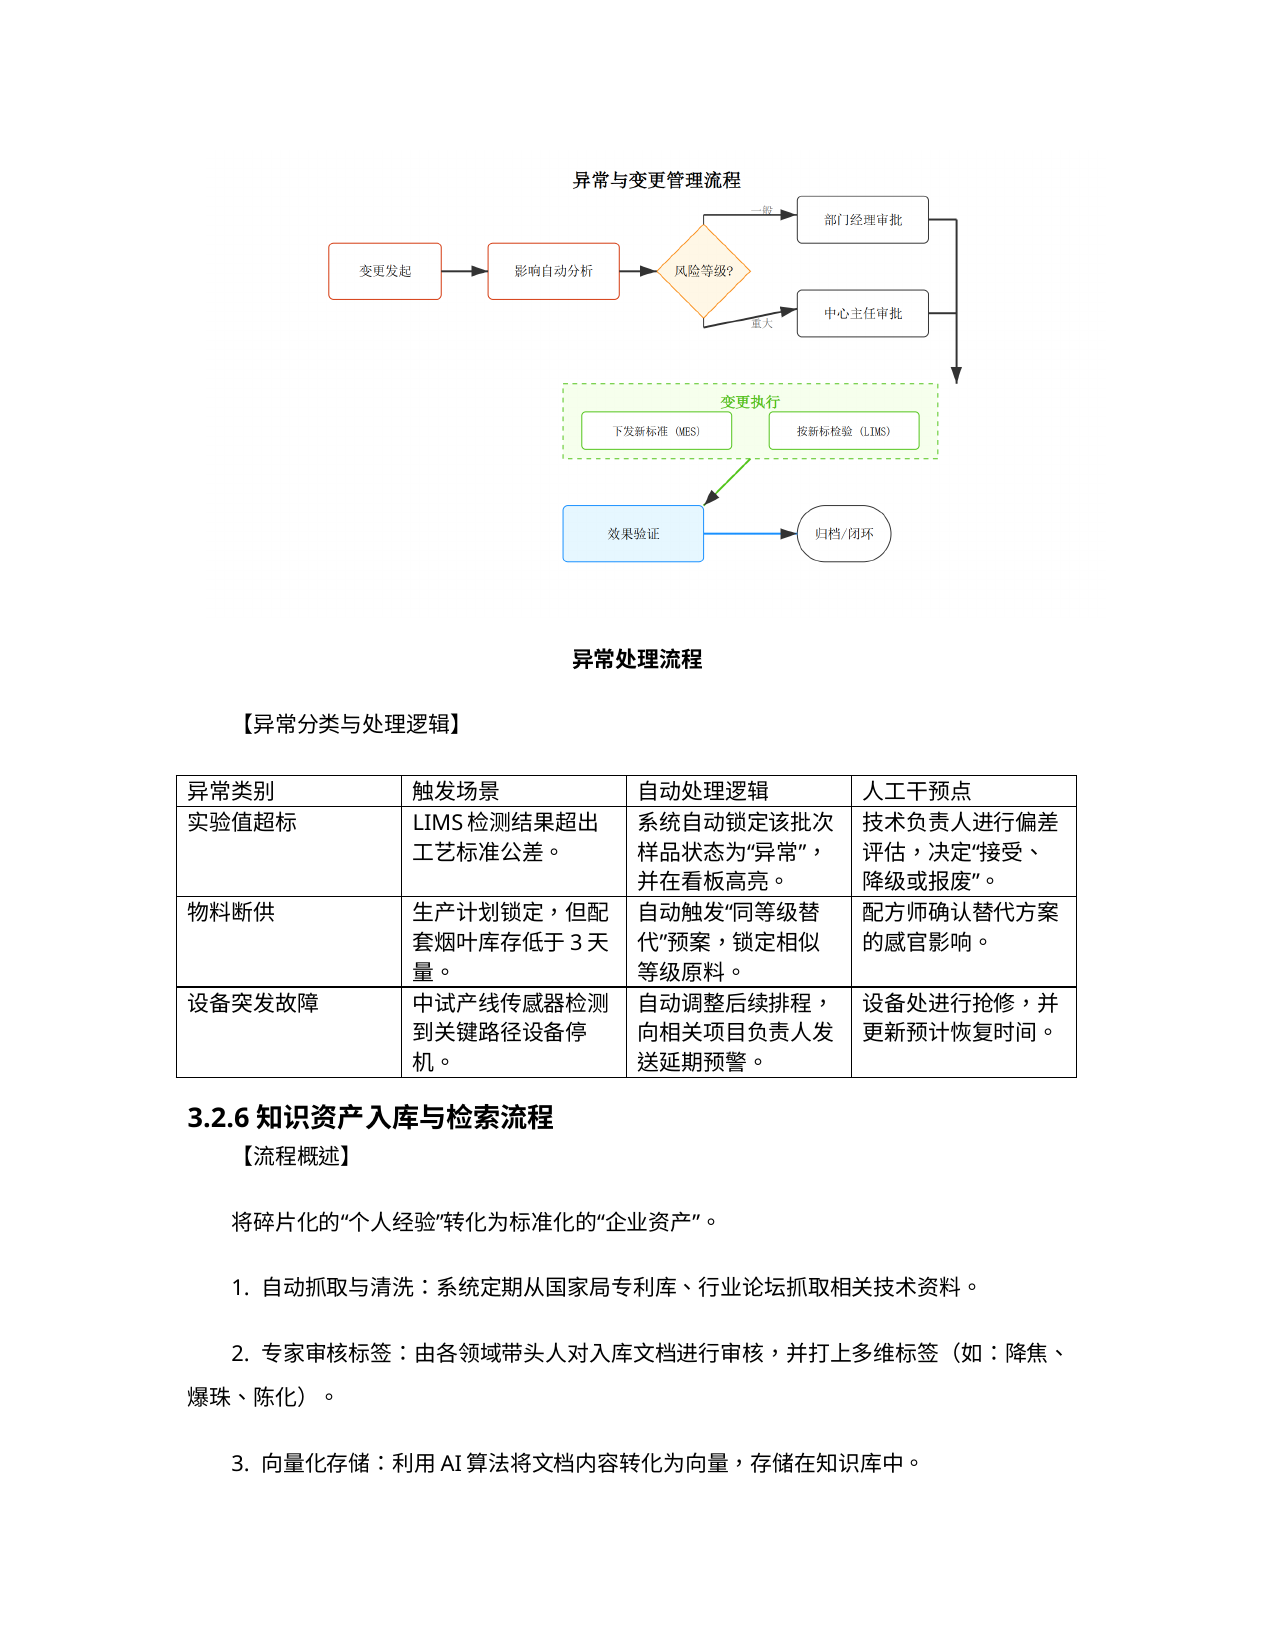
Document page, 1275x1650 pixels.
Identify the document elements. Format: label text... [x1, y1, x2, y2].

table_cell 物料断供 [177, 897, 401, 986]
table_cell 自动触发“同等级替代”预案，锁定相似等级原料。 [627, 897, 851, 986]
text 【异常分类与处理逻辑】 [187, 709, 1087, 739]
subtitle 3.2.6 知识资产入库与检索流程 [187, 1099, 1087, 1136]
table_header 触发场景 [402, 776, 626, 806]
text 1. 自动抓取与清洗：系统定期从国家局专利库、行业论坛抓取相关技术资料。 [187, 1272, 1087, 1302]
text 将碎片化的“个人经验”转化为标准化的“企业资产”。 [187, 1207, 1087, 1236]
table_cell 配方师确认替代方案的感官影响。 [852, 897, 1076, 986]
text 2. 专家审核标签：由各领域带头人对入库文档进行审核，并打上多维标签（如：降焦、爆珠、陈化）。 [187, 1338, 1087, 1412]
table_header 人工干预点 [852, 776, 1076, 806]
table_cell 设备处进行抢修，并更新预计恢复时间。 [852, 988, 1076, 1077]
table_cell LIMS检测结果超出工艺标准公差。 [402, 807, 626, 896]
text 异常处理流程 [187, 644, 1087, 673]
table_header 自动处理逻辑 [627, 776, 851, 806]
table_cell 生产计划锁定，但配套烟叶库存低于3天量。 [402, 897, 626, 986]
table_cell 技术负责人进行偏差评估，决定“接受、降级或报废”。 [852, 807, 1076, 896]
table_cell 中试产线传感器检测到关键路径设备停机。 [402, 988, 626, 1077]
table_cell 系统自动锁定该批次样品状态为“异常”，并在看板高亮。 [627, 807, 851, 896]
table_cell 自动调整后续排程，向相关项目负责人发送延期预警。 [627, 988, 851, 1077]
table_cell 设备突发故障 [177, 988, 401, 1077]
table_cell 实验值超标 [177, 807, 401, 896]
text 【流程概述】 [187, 1141, 1087, 1171]
table_header 异常类别 [177, 776, 401, 806]
text 3. 向量化存储：利用AI算法将文档内容转化为向量，存储在知识库中。 [187, 1448, 1087, 1478]
picture [206, 150, 1107, 618]
